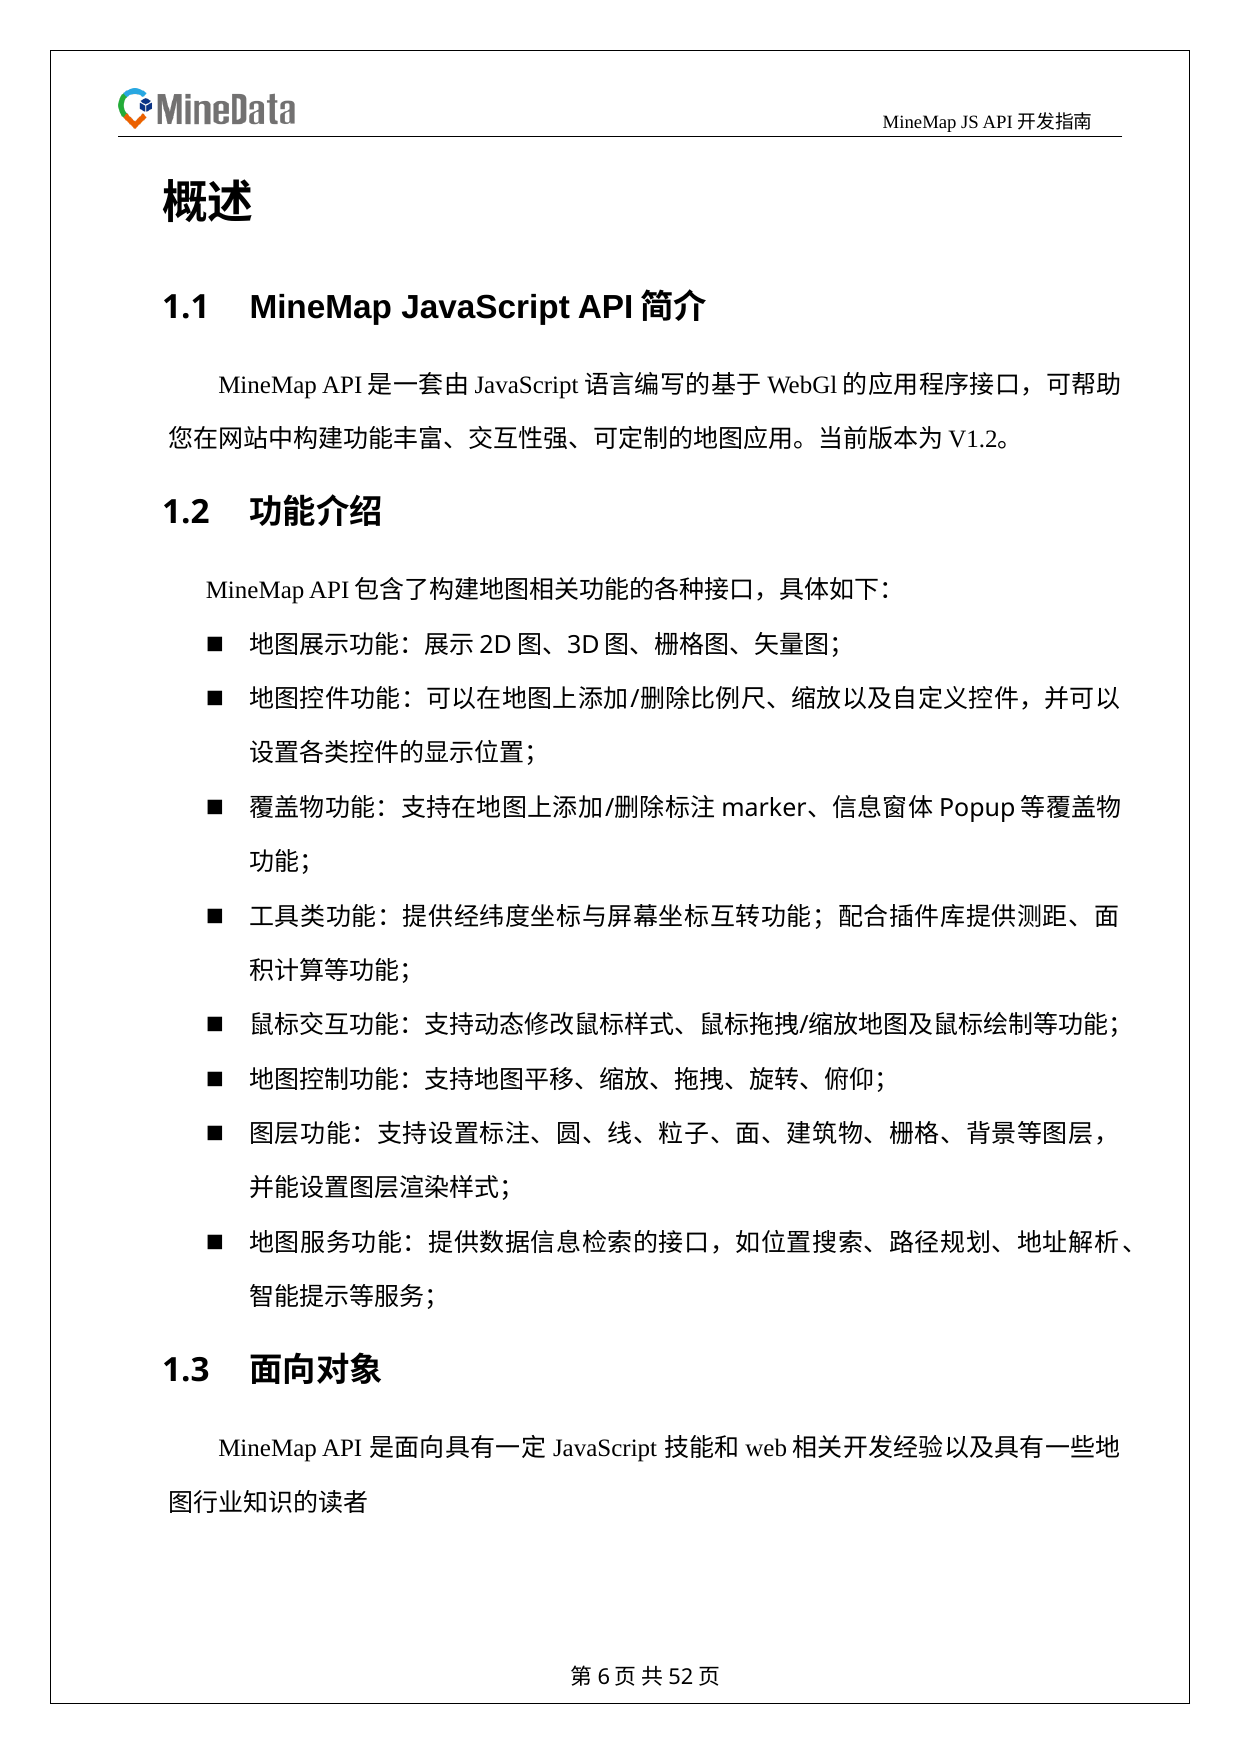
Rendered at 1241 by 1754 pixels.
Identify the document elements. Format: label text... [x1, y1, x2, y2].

subtitle 功能介绍 [118, 473, 1122, 546]
list 地图服务功能：提供数据信息检索的接口，如位置搜索、路径规划、地址解析、智能提示等服务； [205, 1222, 1122, 1313]
subtitle 概述 [162, 162, 1122, 234]
list 地图控件功能：可以在地图上添加/删除比例尺、缩放以及自定义控件，并可以设置各类控件的显示位置； [205, 678, 1122, 769]
list 地图控制功能：支持地图平移、缩放、拖拽、旋转、俯仰； [205, 1059, 1122, 1095]
text MineMap API 是面向具有一定 JavaScript 技能和web相关开发经验以及具有一些地图行业知识的读者 [168, 1428, 1122, 1518]
list 覆盖物功能：支持在地图上添加/删除标注marker、信息窗体Popup等覆盖物功能； [205, 787, 1122, 878]
list 鼠标交互功能：支持动态修改鼠标样式、鼠标拖拽/缩放地图及鼠标绘制等功能； [205, 1005, 1122, 1041]
text MineMap API是一套由JavaScript语言编写的基于WebGl的应用程序接口，可帮助您在网站中构建功能丰富、交互性强、可定制的地图应用。当前版本为V1.2。 [168, 364, 1122, 455]
picture [118, 88, 295, 129]
list 图层功能：支持设置标注、圆、线、粒子、面、建筑物、栅格、背景等图层，并能设置图层渲染样式； [205, 1113, 1122, 1204]
subtitle 面向对象 [118, 1331, 1122, 1403]
list 地图展示功能：展示2D图、3D图、栅格图、矢量图； [205, 624, 1122, 660]
subtitle MineMap JavaScript API简介 [118, 268, 1122, 340]
text MineMap API包含了构建地图相关功能的各种接口，具体如下： [168, 570, 1122, 606]
list 工具类功能：提供经纬度坐标与屏幕坐标互转功能；配合插件库提供测距、面积计算等功能； [205, 896, 1122, 987]
